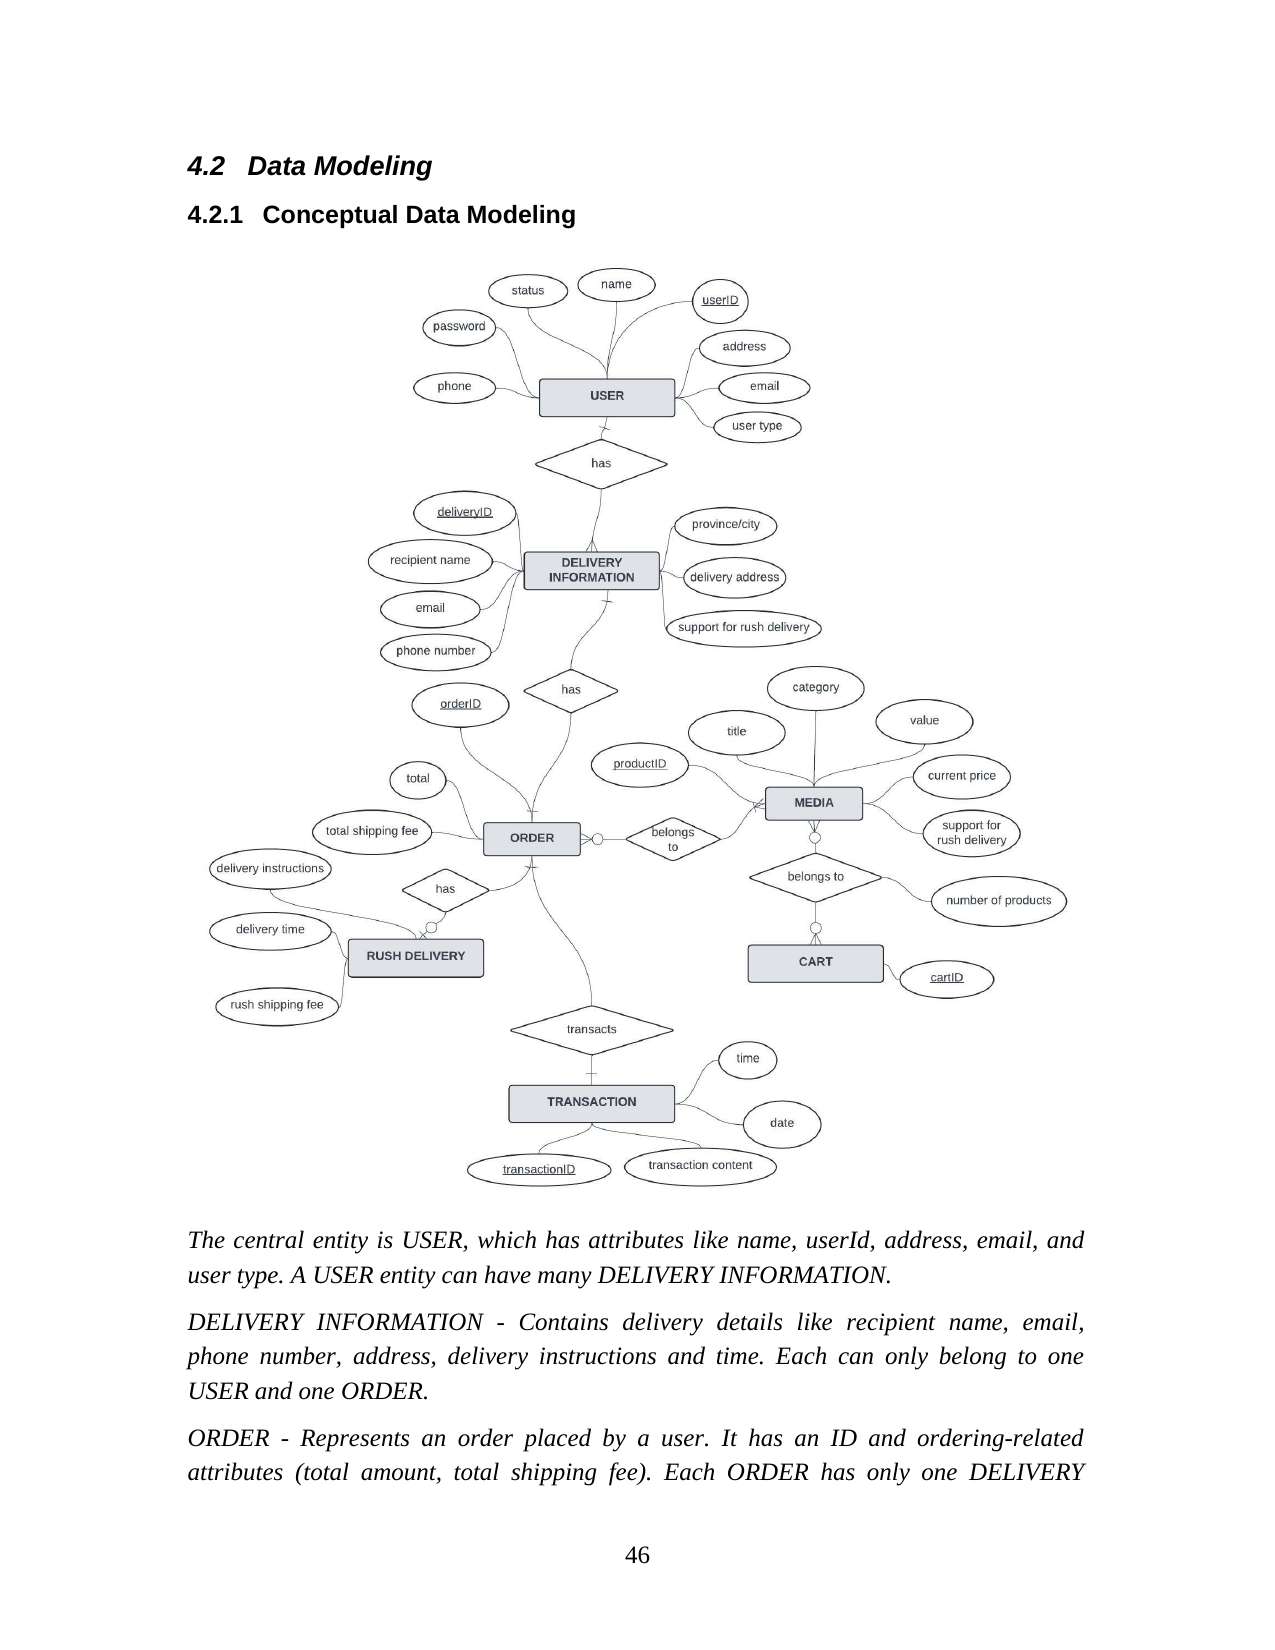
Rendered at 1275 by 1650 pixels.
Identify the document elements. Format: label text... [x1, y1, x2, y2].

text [187, 1423, 1087, 1486]
text The central entity is USER, which has attributes like name, userId, address, email, and user type. A USER entity can have many DELIVERY INFORMATION. [187, 1225, 1087, 1289]
subtitle Conceptual Data Modeling [187, 200, 1087, 229]
subtitle Data Modeling [187, 150, 1087, 181]
picture [187, 247, 1088, 1208]
text DELIVERY INFORMATION - Contains delivery details like recipient name, email, phone number, address, delivery instructions and time. Each can only belong to one USER and one ORDER. [187, 1307, 1087, 1404]
